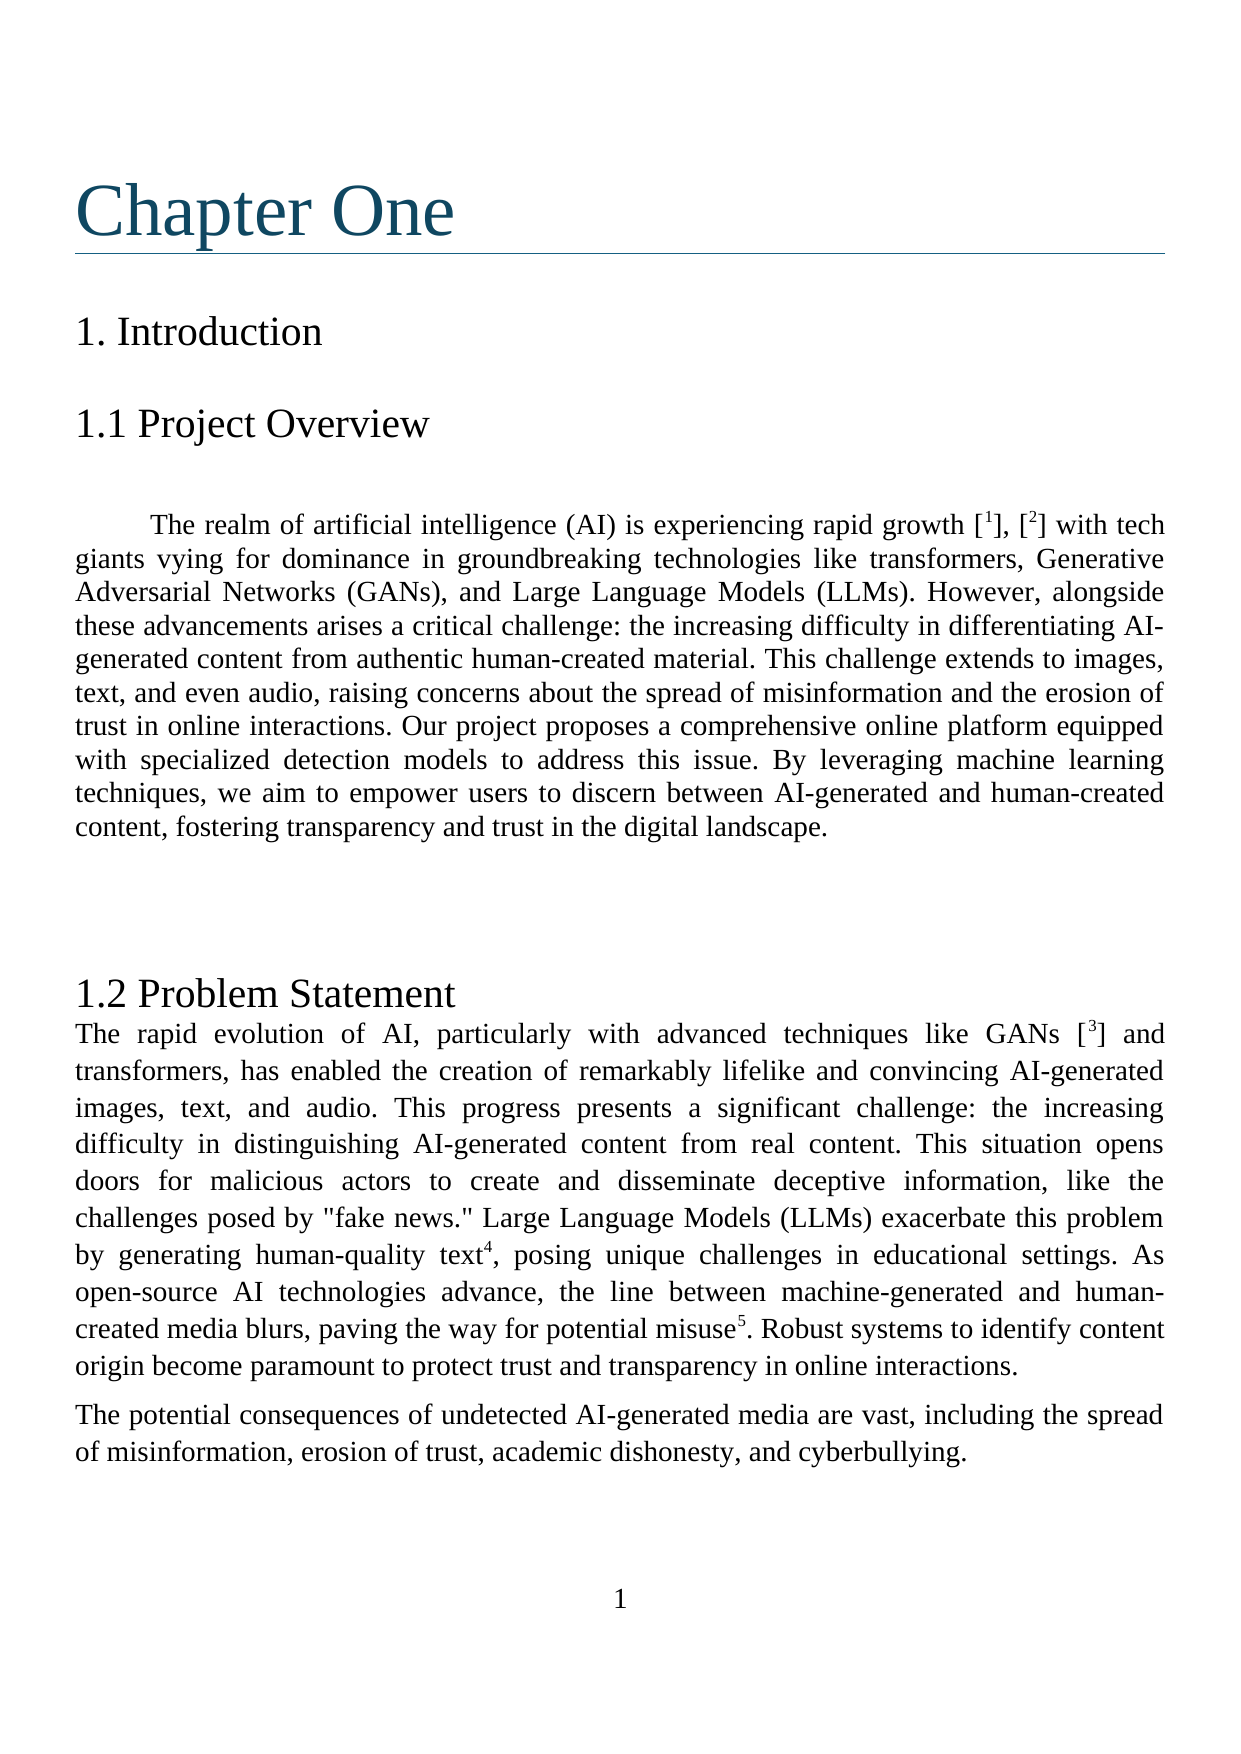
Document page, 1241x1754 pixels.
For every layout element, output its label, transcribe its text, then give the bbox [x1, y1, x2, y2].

subtitle 1.1 Project Overview [75, 398, 1165, 446]
text The potential consequences of undetected AI-generated media are vast, including the spread of misinformation, erosion of trust, academic dishonesty, and cyberbullying. [75, 1397, 1165, 1468]
subtitle 1. Introduction [75, 307, 1165, 354]
subtitle 1.2 Problem Statement [75, 968, 1165, 1016]
subtitle Chapter One [75, 165, 1165, 253]
text The realm of artificial intelligence (AI) is experiencing rapid growth [], [] with tech giants vying for dominance in groundbreaking technologies like transformers, Generative Adversarial Networks (GANs), and Large Language Models (LLMs). However, alongside these advancements arises a critical challenge: the increasing difficulty in differentiating AI-generated content from authentic human-created material. This challenge extends to images, text, and even audio, raising concerns about the spread of misinformation and the erosion of trust in online interactions. Our project proposes a comprehensive online platform equipped with specialized detection models to address this issue. By leveraging machine learning techniques, we aim to empower users to discern between AI-generated and human-created content, fostering transparency and trust in the digital landscape. [75, 507, 1165, 843]
text The rapid evolution of AI, particularly with advanced techniques like GANs [] and transformers, has enabled the creation of remarkably lifelike and convincing AI-generated images, text, and audio. This progress presents a significant challenge: the increasing difficulty in distinguishing AI-generated content from real content. This situation opens doors for malicious actors to create and disseminate deceptive information, like the challenges posed by "fake news." Large Language Models (LLMs) exacerbate this problem by generating human-quality text, posing unique challenges in educational settings. As open-source AI technologies advance, the line between machine-generated and human-created media blurs, paving the way for potential misuse. Robust systems to identify content origin become paramount to protect trust and transparency in online interactions. [75, 1016, 1165, 1381]
